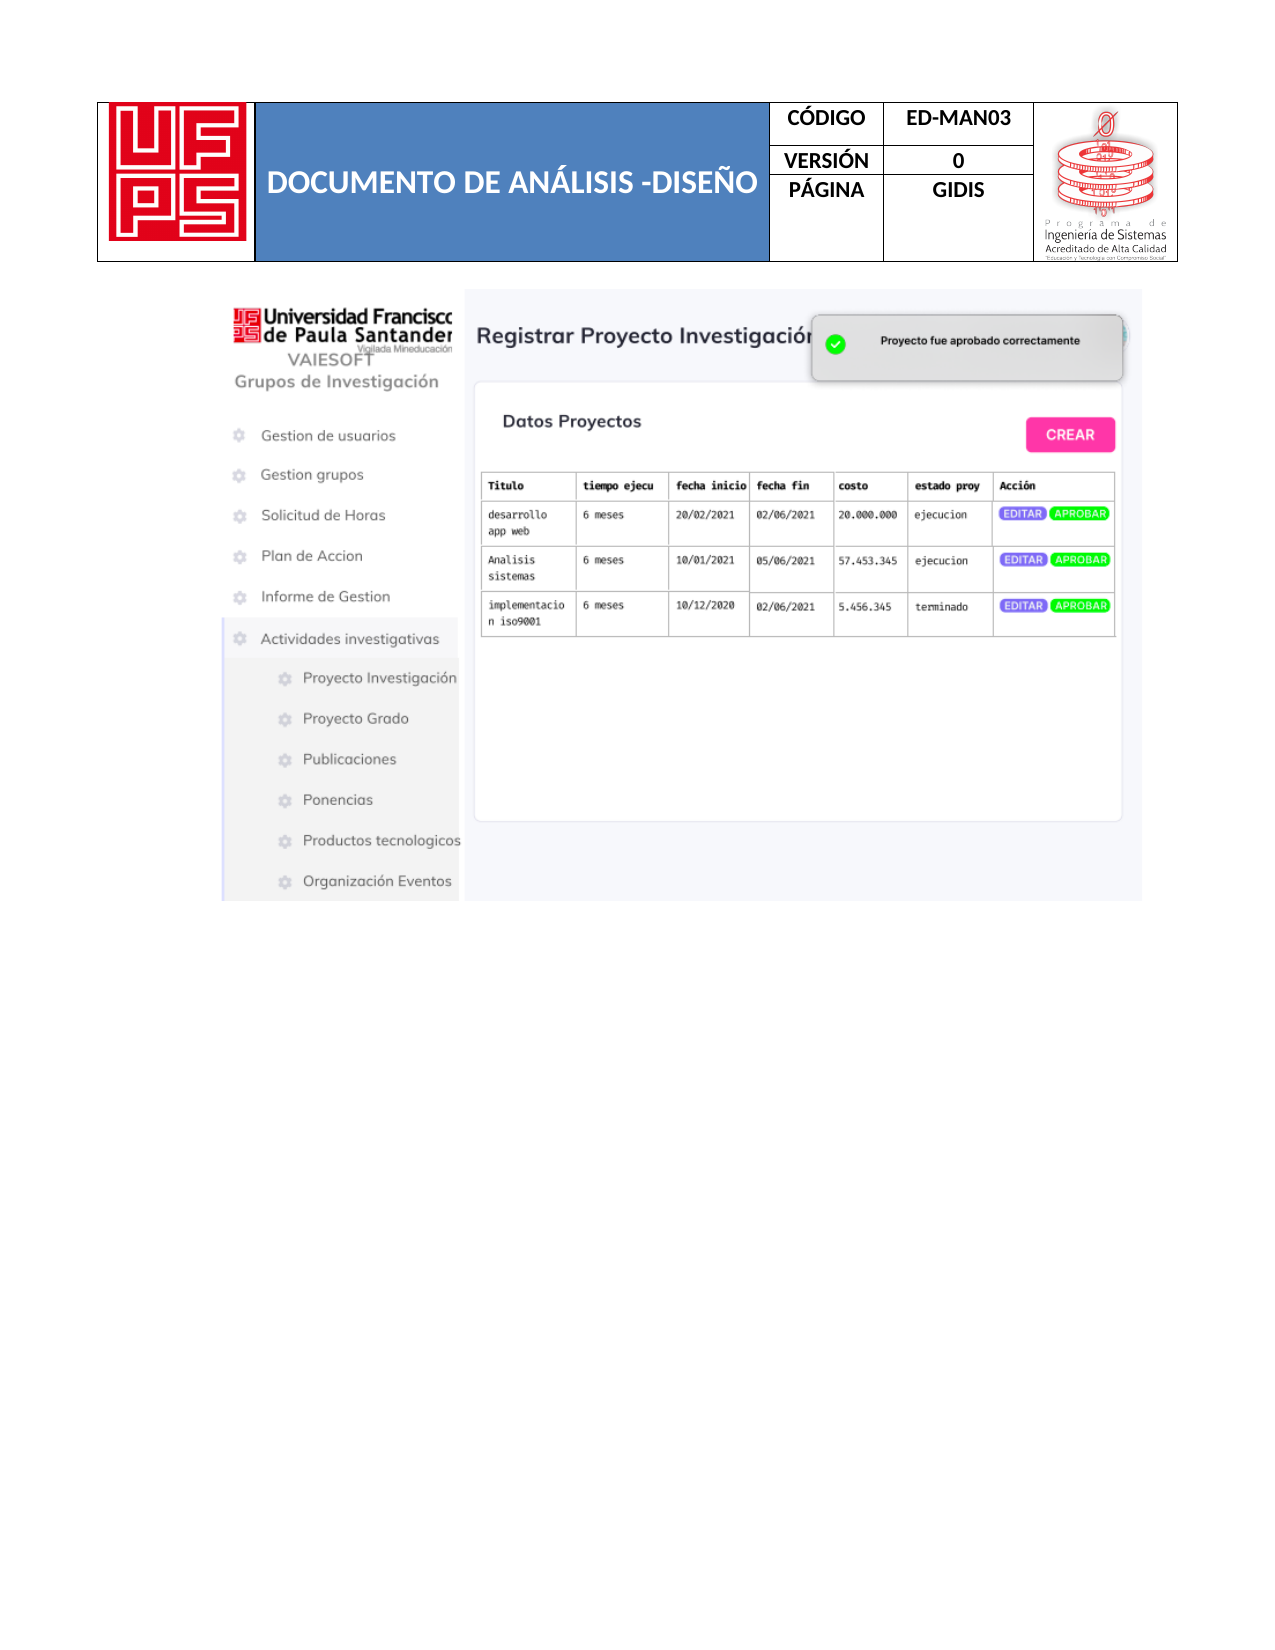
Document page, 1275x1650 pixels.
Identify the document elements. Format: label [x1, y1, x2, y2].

picture [221, 289, 1143, 901]
picture [1045, 102, 1166, 261]
picture [108, 102, 247, 241]
